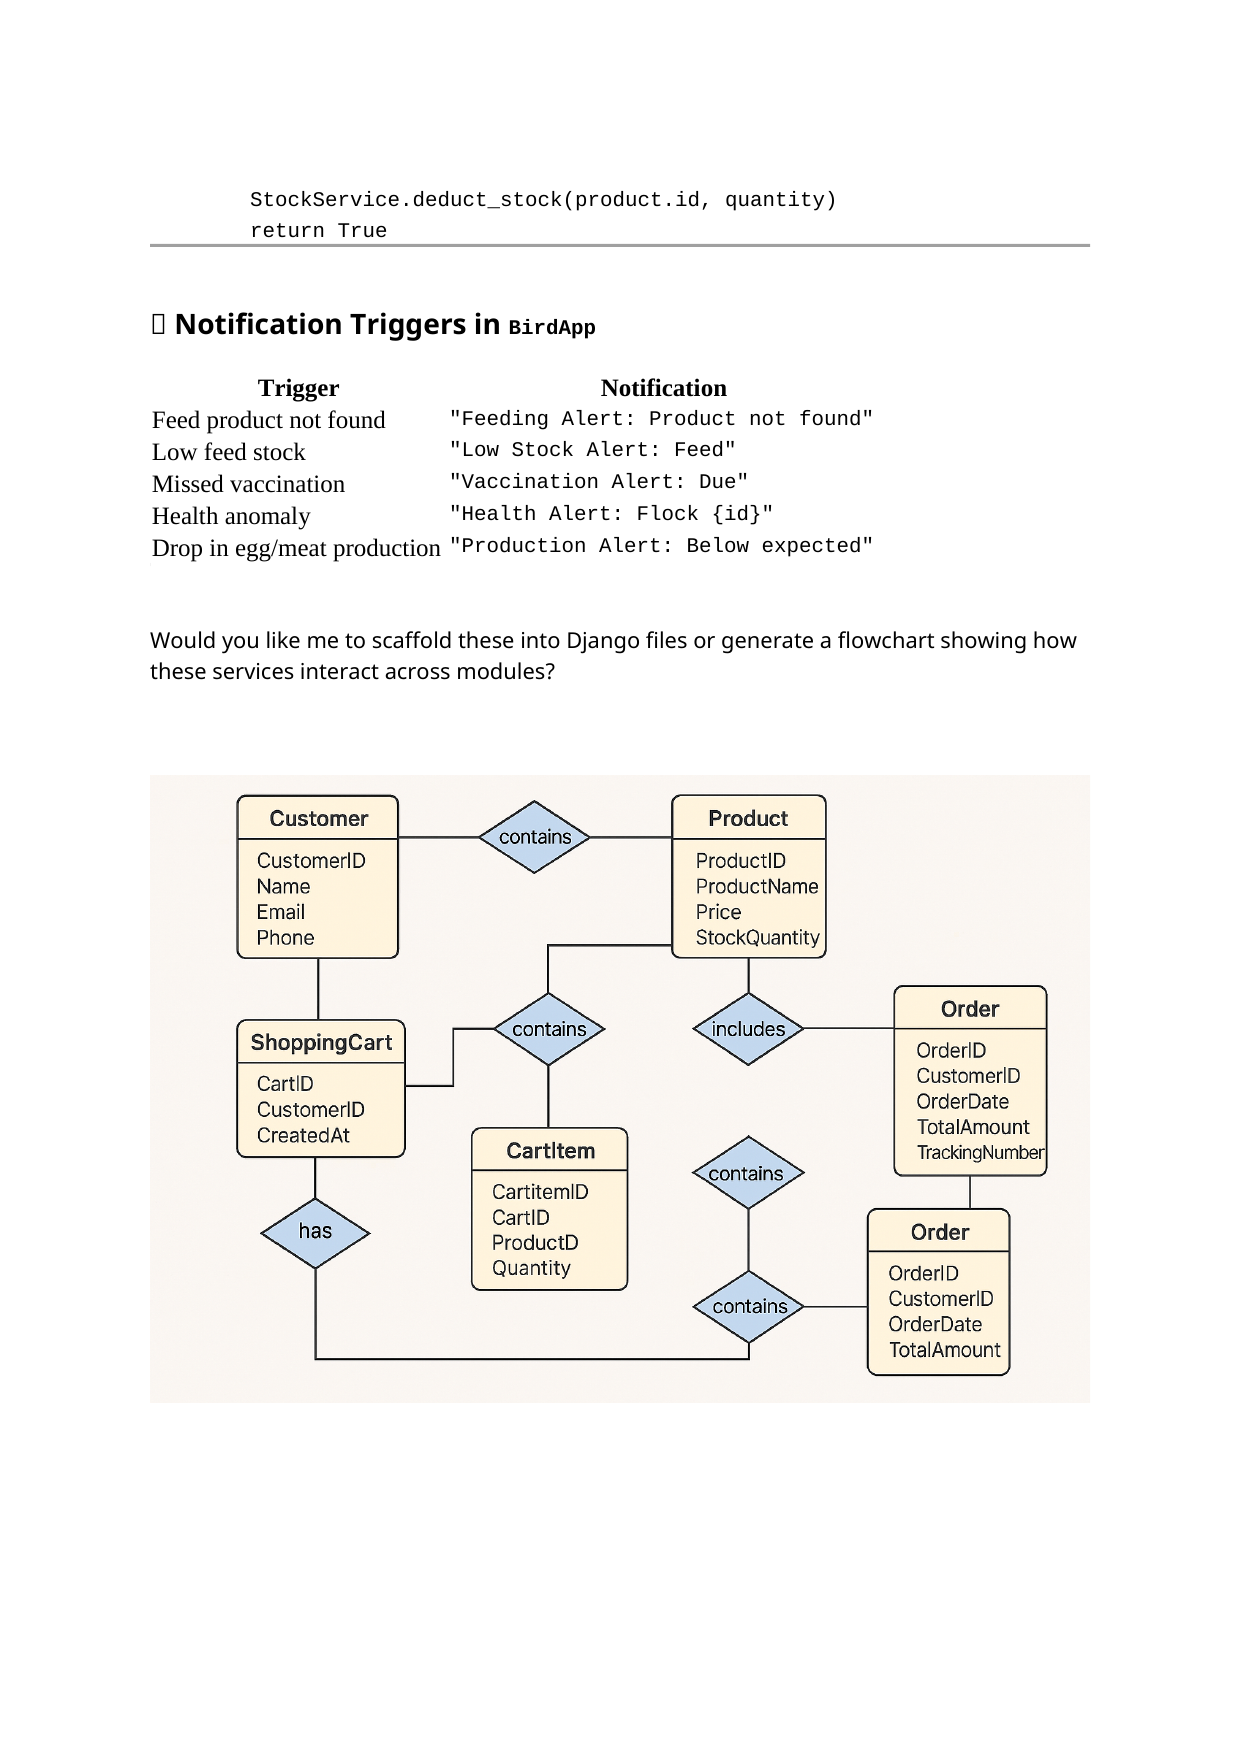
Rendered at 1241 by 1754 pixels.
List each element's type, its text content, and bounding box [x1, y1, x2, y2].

table_header Notification [447, 372, 880, 403]
table_cell "Health Alert: Flock {id}" [447, 499, 880, 531]
text 🔔 Notification Triggers in BirdApp [150, 304, 1090, 342]
table_cell Drop in egg/meat production [150, 531, 447, 563]
picture [150, 775, 1091, 1403]
text Would you like me to scaffold these into Django files or generate a flowchart showing how these services interact across modules? [150, 623, 1090, 686]
table_cell "Low Stock Alert: Feed" [447, 435, 880, 467]
text StockService.deduct_stock(product.id, quantity) [150, 181, 1090, 212]
table_header Trigger [150, 372, 447, 403]
table_cell Low feed stock [150, 435, 447, 467]
table_cell Missed vaccination [150, 467, 447, 499]
table_cell "Vaccination Alert: Due" [447, 467, 880, 499]
text return True [150, 212, 1090, 243]
table_cell Health anomaly [150, 499, 447, 531]
table_cell Feed product not found [150, 404, 447, 435]
table_cell "Production Alert: Below expected" [447, 531, 880, 563]
table_cell "Feeding Alert: Product not found" [447, 404, 880, 435]
